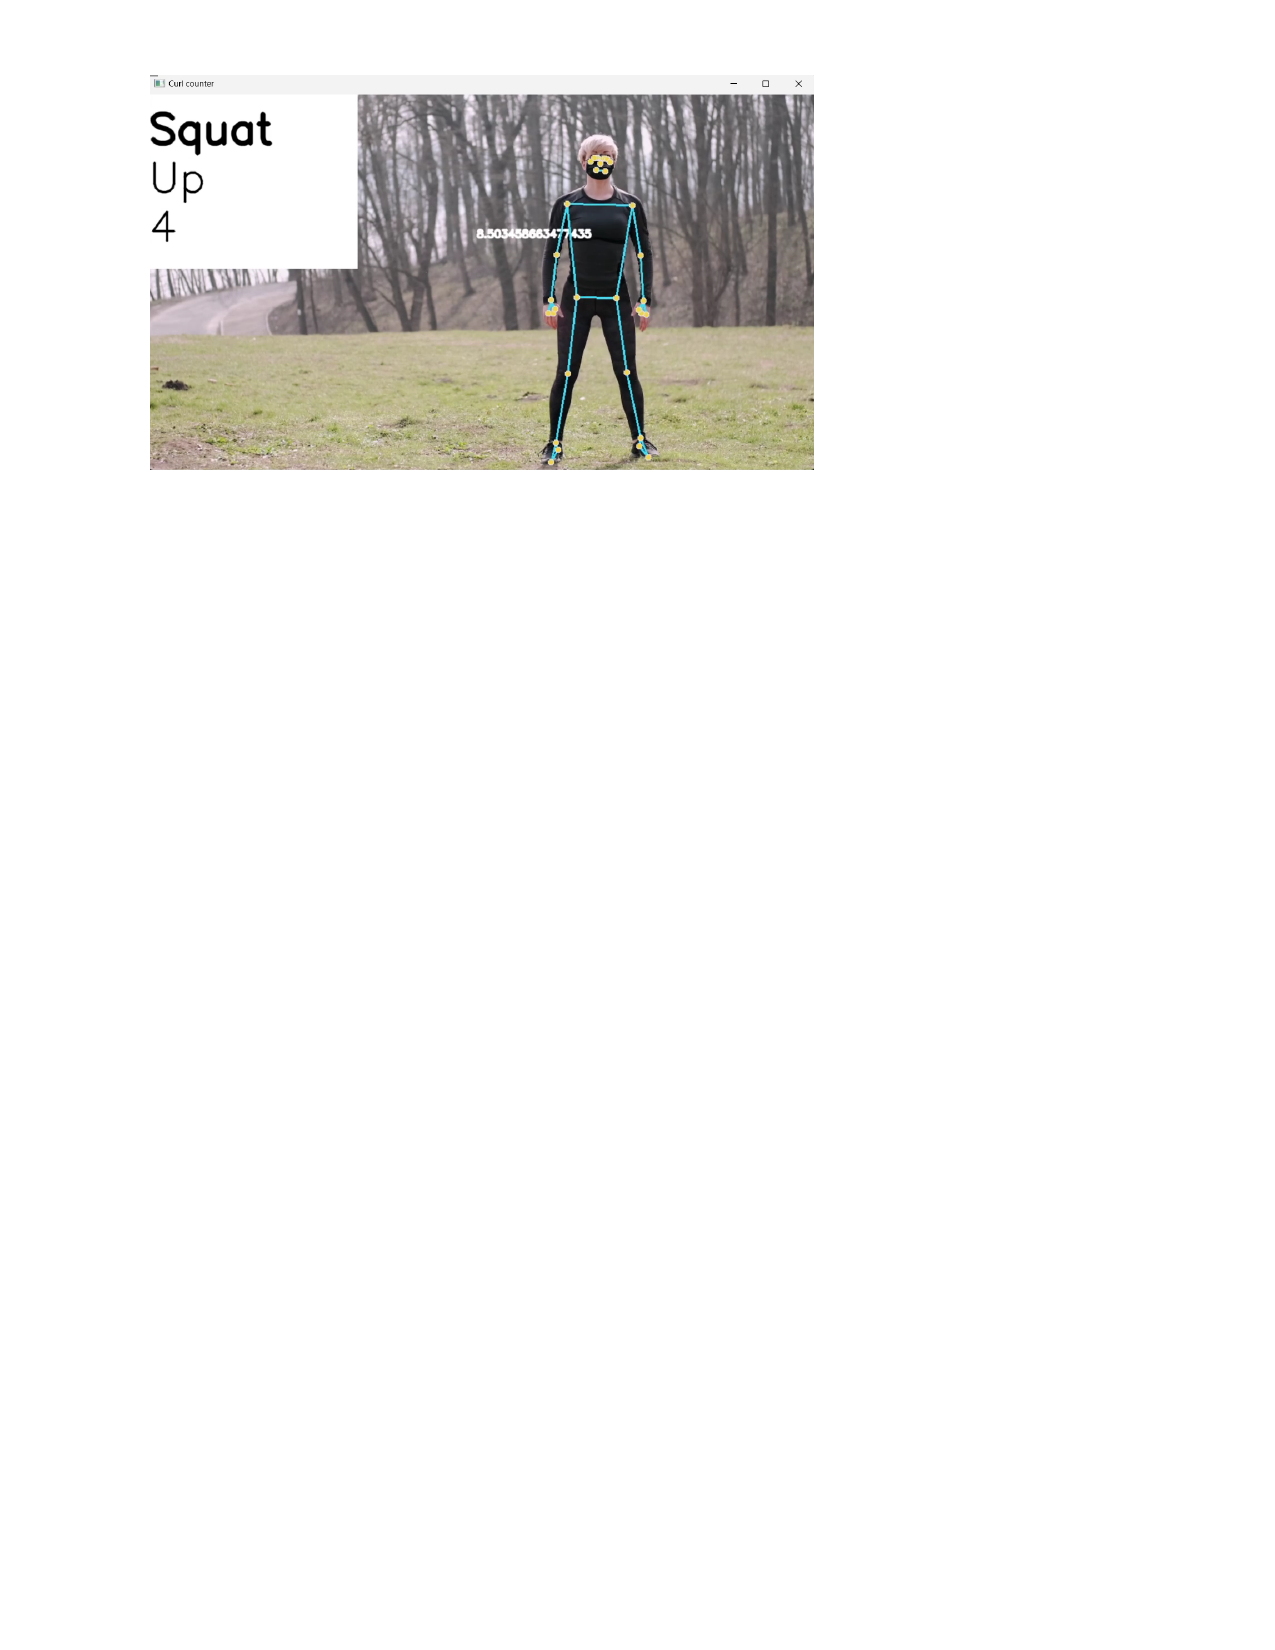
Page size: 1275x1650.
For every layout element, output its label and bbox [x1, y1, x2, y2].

picture [150, 75, 814, 470]
